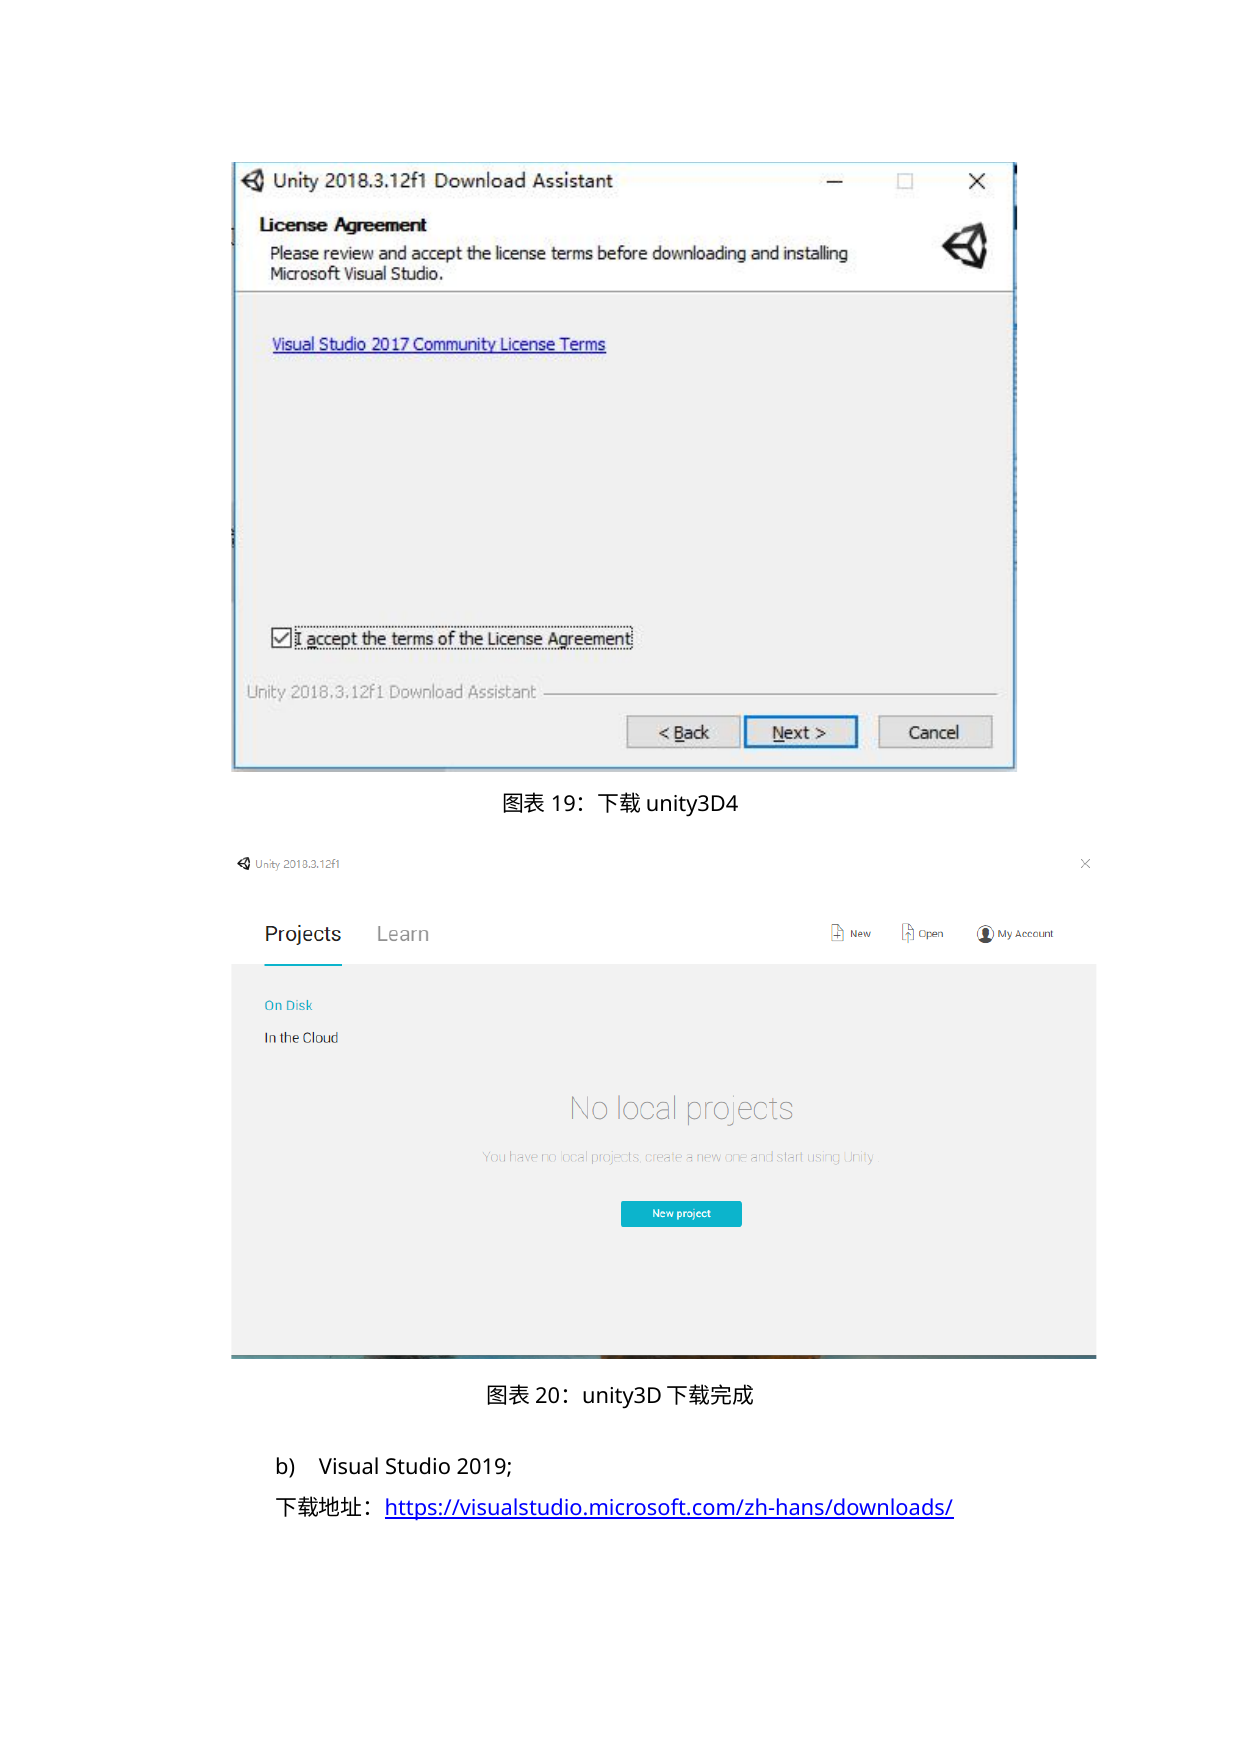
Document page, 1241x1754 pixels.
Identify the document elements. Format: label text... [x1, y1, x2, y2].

list 下载地址：https://visualstudio.microsoft.com/zh-hans/downloads/ [275, 1489, 1053, 1522]
text 图表 19：下载unity3D4 [187, 786, 1053, 819]
picture [231, 851, 1097, 1359]
text 图表 20：unity3D下载完成 [187, 1378, 1053, 1410]
picture [231, 162, 1018, 772]
list Visual Studio 2019; [275, 1449, 1053, 1482]
